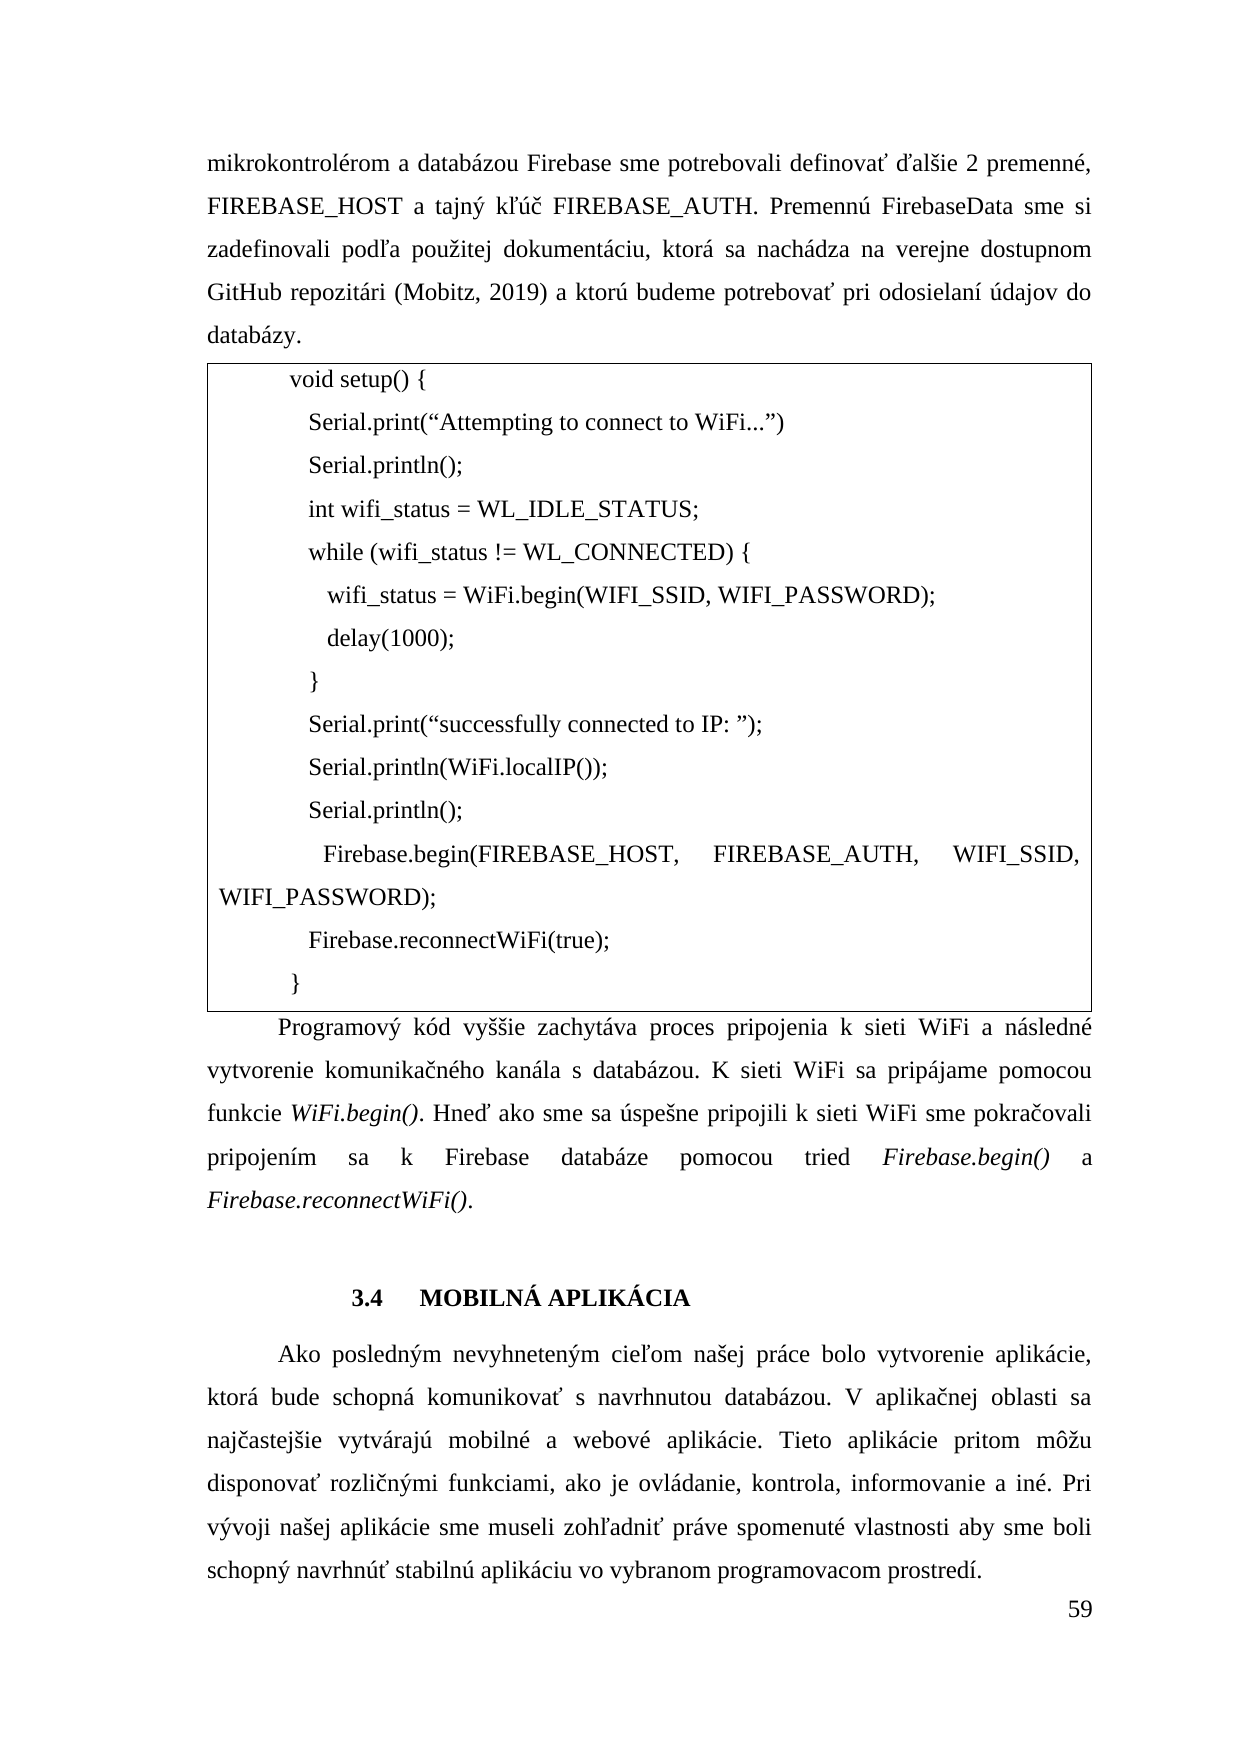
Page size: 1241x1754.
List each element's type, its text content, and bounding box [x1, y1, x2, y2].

subtitle 3.4 Mobilná aplikácia [281, 1283, 1092, 1312]
text Ako posledným nevyhneteným cieľom našej práce bolo vytvorenie aplikácie, ktorá bude schopná komunikovať s navrhnutou databázou. V aplikačnej oblasti sa najčastejšie vytvárajú mobilné a webové aplikácie. Tieto aplikácie pritom môžu disponovať rozličnými funkciami, ako je ovládanie, kontrola, informovanie a iné. Pri vývoji našej aplikácie sme museli zohľadniť práve spomenuté vlastnosti aby sme boli schopný navrhnúť stabilnú aplikáciu vo vybranom programovacom prostredí. [207, 1339, 1092, 1583]
table_header void setup() { Serial.print(“Attempting to connect to WiFi...”) Serial.println(); int wifi_status = WL_IDLE_STATUS; while (wifi_status != WL_CONNECTED) { wifi_status = WiFi.begin(WIFI_SSID, WIFI_PASSWORD); delay(1000); } Serial.print(“successfully connected to IP: ”); Serial.println(WiFi.localIP()); Serial.println(); Firebase.begin(FIREBASE_HOST, FIREBASE_AUTH, WIFI_SSID, WIFI_PASSWORD); Firebase.reconnectWiFi(true); } [208, 364, 1091, 1011]
text Programový kód vyššie zachytáva proces pripojenia k sieti WiFi a následné vytvorenie komunikačného kanála s databázou. K sieti WiFi sa pripájame pomocou funkcie WiFi.begin(). Hneď ako sme sa úspešne pripojili k sieti WiFi sme pokračovali pripojením sa k Firebase databáze pomocou tried Firebase.begin() a Firebase.reconnectWiFi(). [207, 1012, 1092, 1213]
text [207, 148, 1092, 349]
